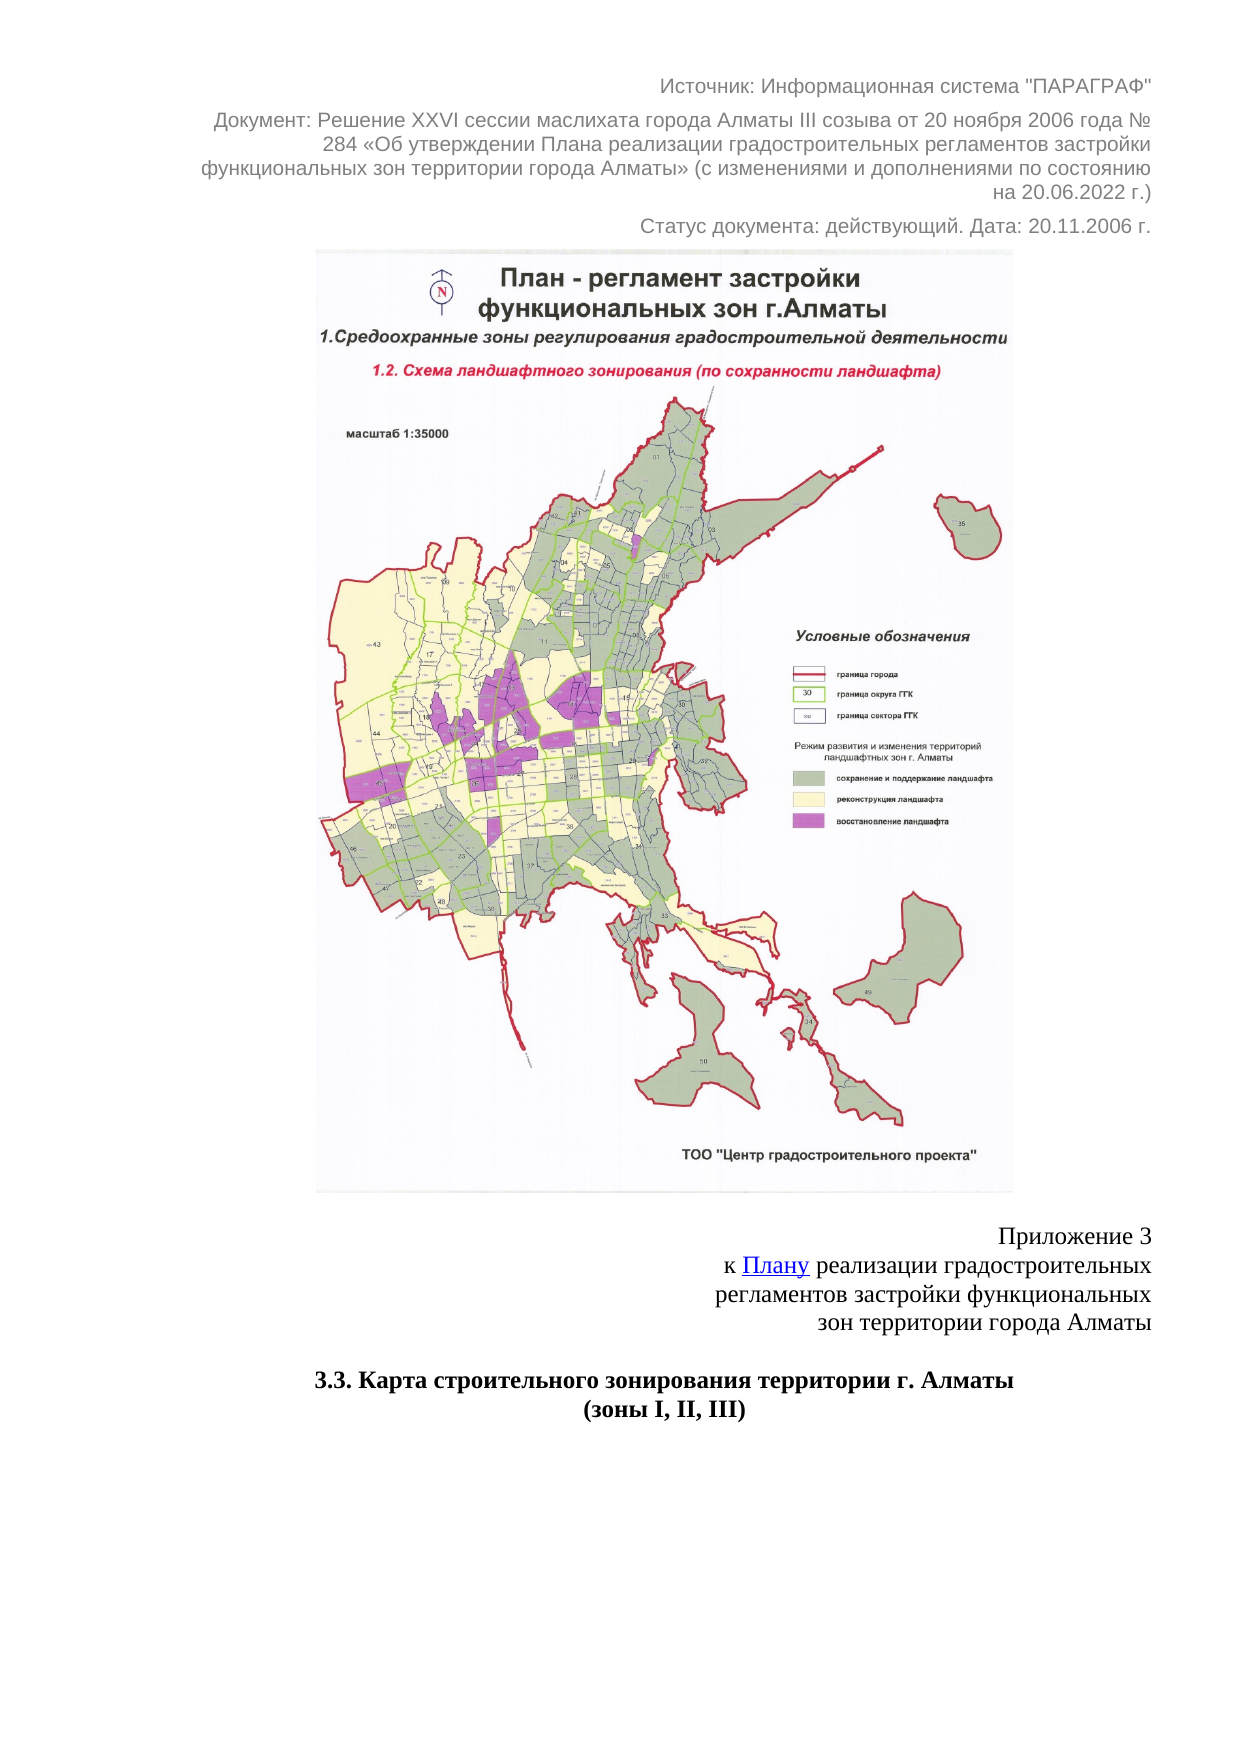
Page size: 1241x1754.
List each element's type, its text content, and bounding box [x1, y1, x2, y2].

text 3.3. Карта строительного зонирования территории г. Алматы [177, 1365, 1152, 1394]
text Приложение 3 [177, 1221, 1152, 1250]
text к Плану реализации градостроительных [177, 1250, 1152, 1279]
text (зоны I, II, III) [177, 1394, 1152, 1422]
text регламентов застройки функциональных [177, 1279, 1152, 1307]
text зон территории города Алматы [177, 1307, 1152, 1336]
picture [316, 248, 1013, 1193]
